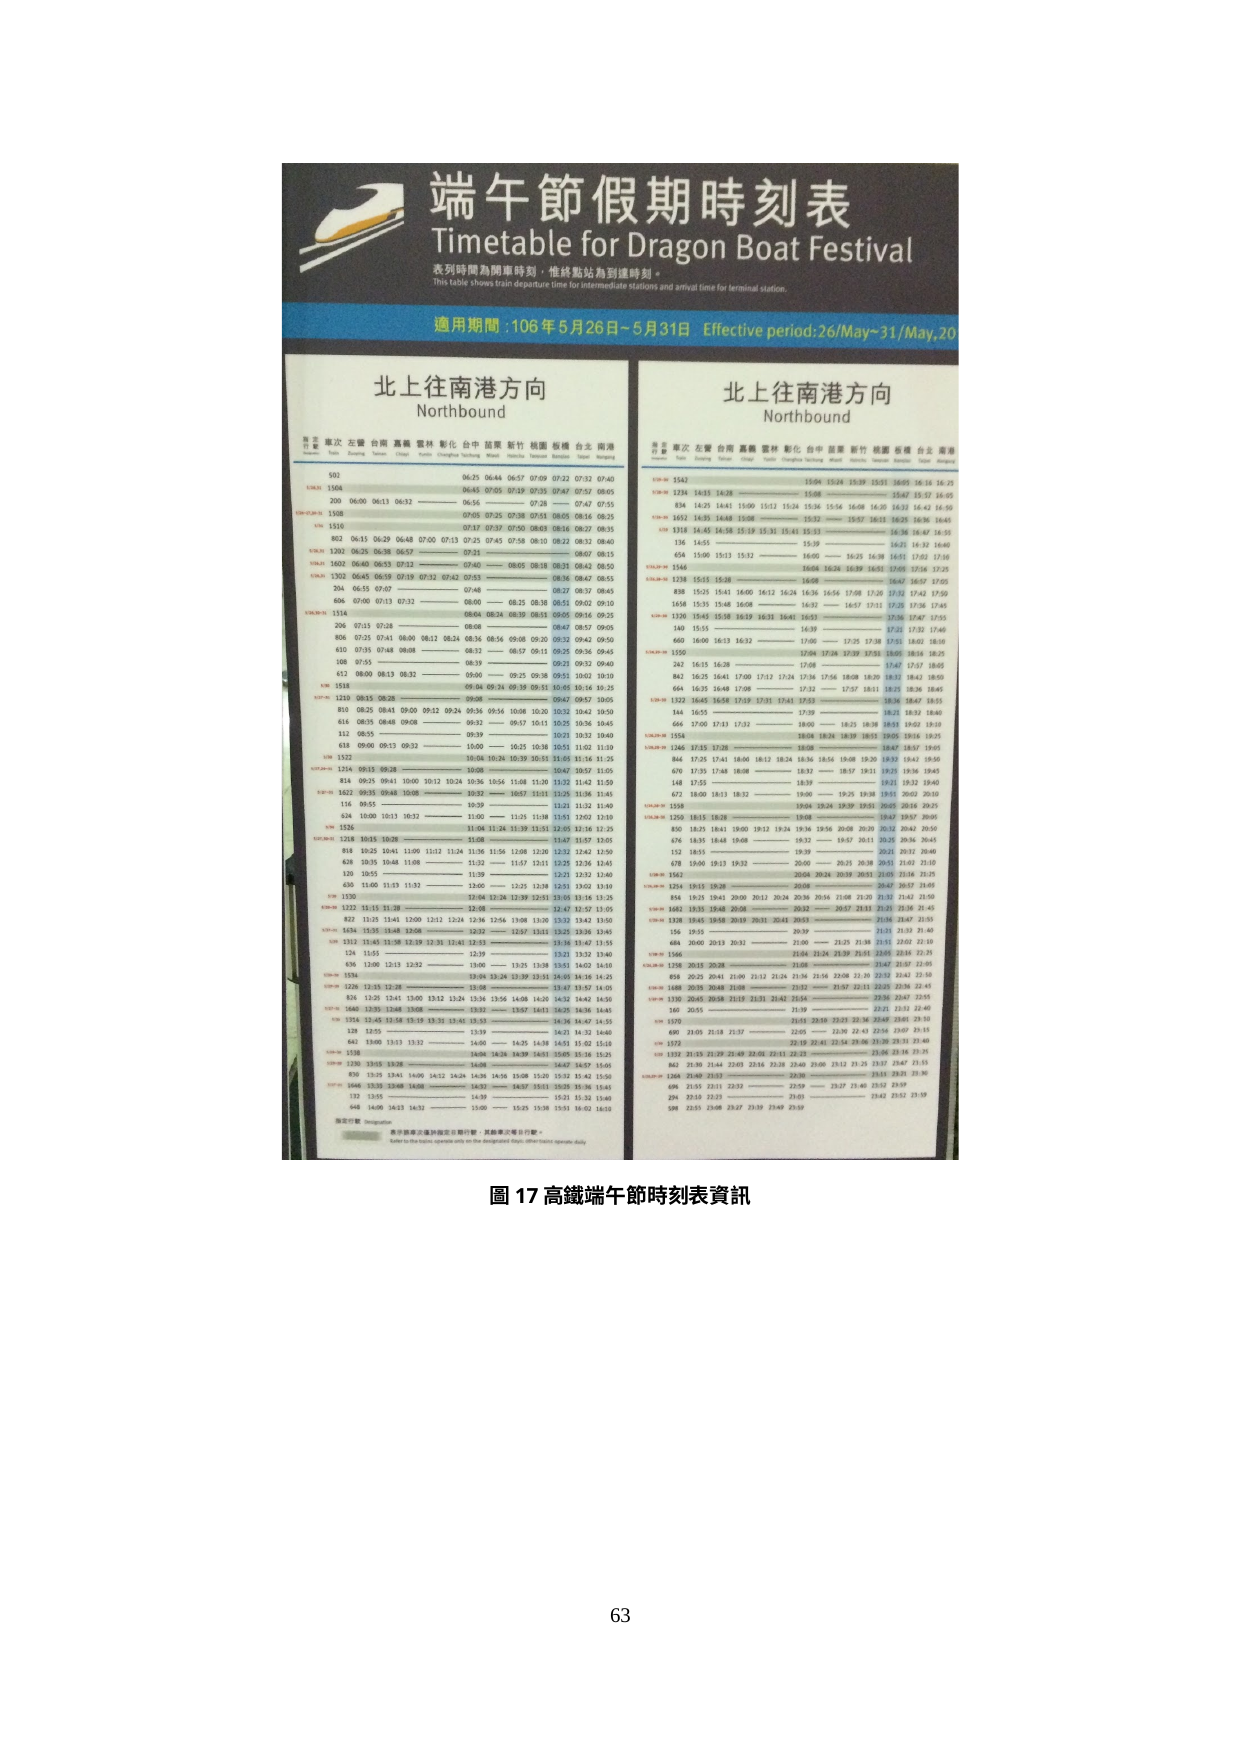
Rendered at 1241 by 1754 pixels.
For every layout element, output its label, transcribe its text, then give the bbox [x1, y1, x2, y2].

picture [281, 163, 959, 1160]
text 圖 17 高鐵端午節時刻表資訊 [187, 1176, 1053, 1214]
